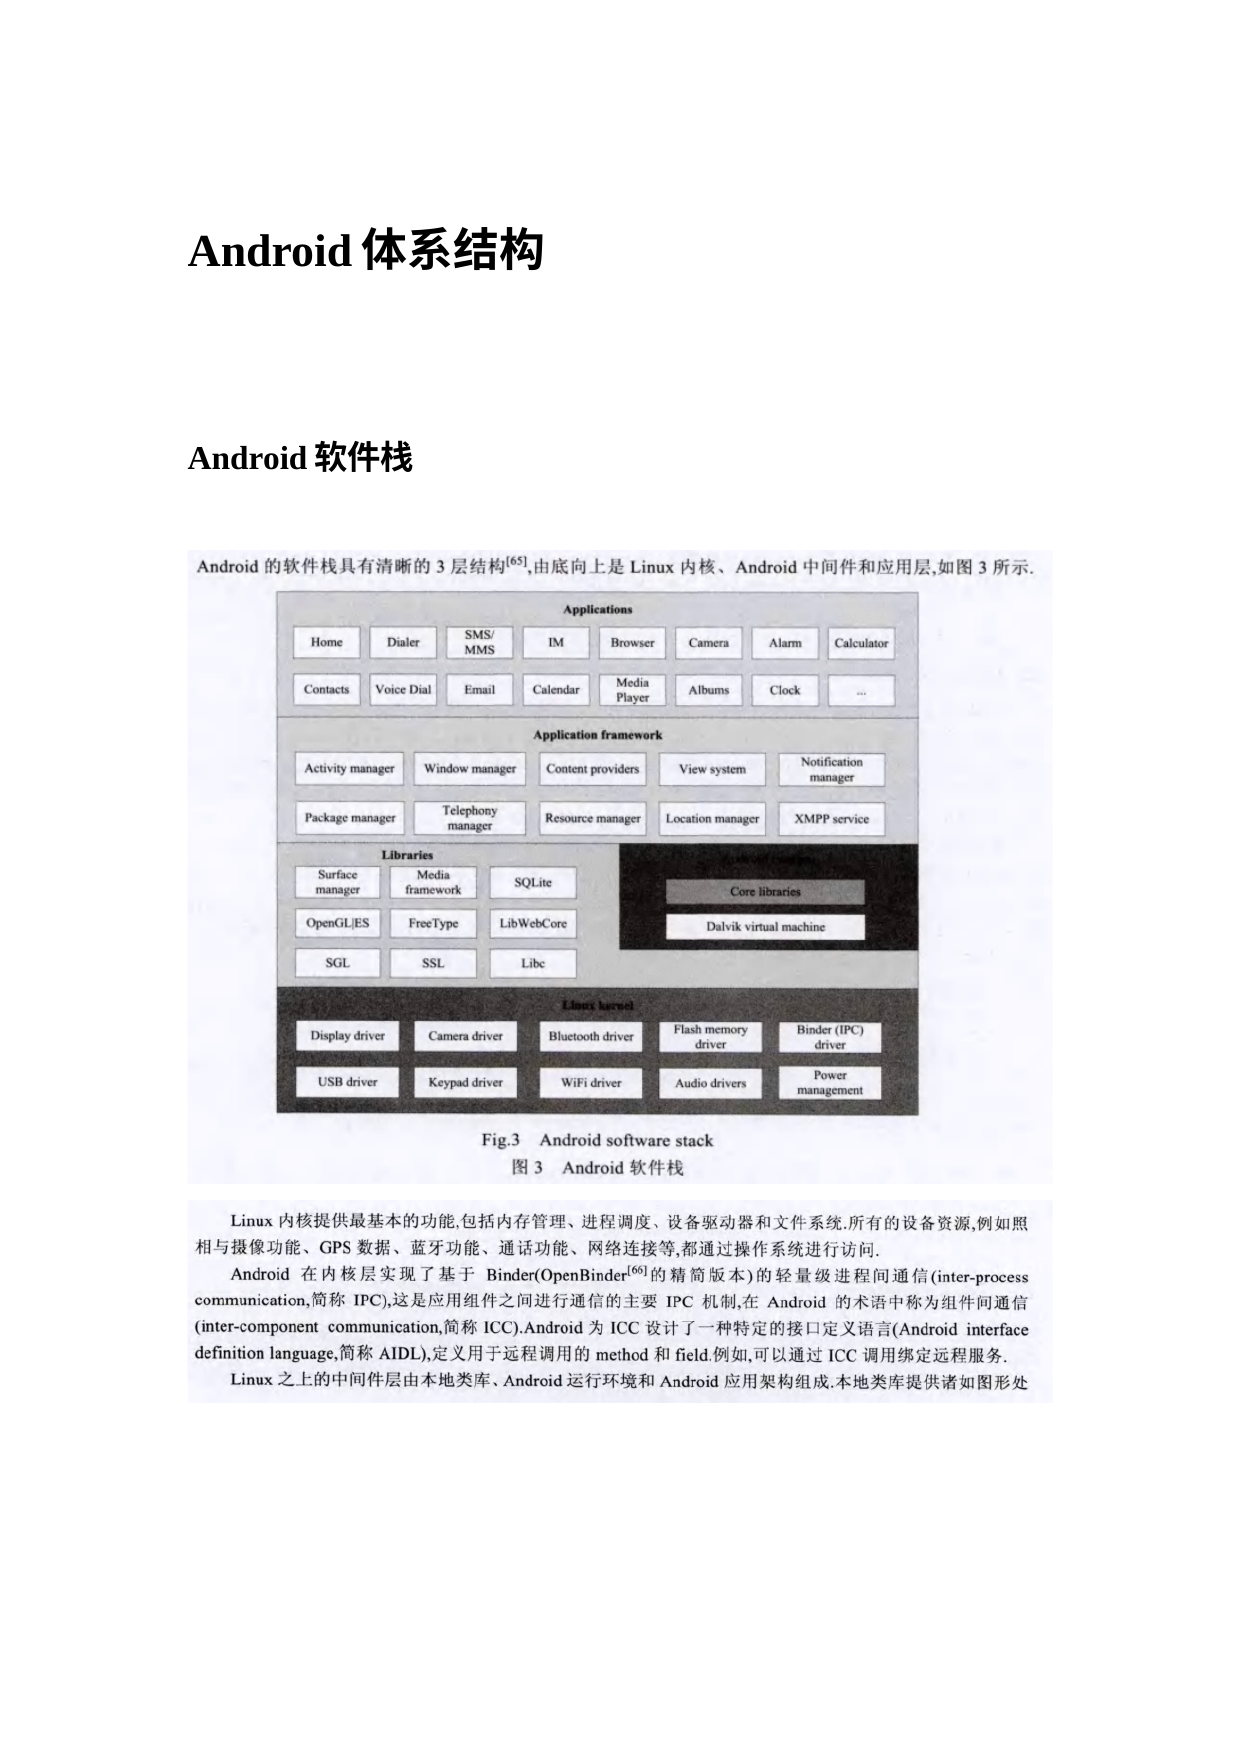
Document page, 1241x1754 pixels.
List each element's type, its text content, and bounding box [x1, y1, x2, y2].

picture [187, 550, 1053, 1184]
subtitle Android体系结构 [187, 197, 1053, 295]
picture [187, 1200, 1053, 1403]
subtitle Android软件栈 [187, 423, 1053, 488]
